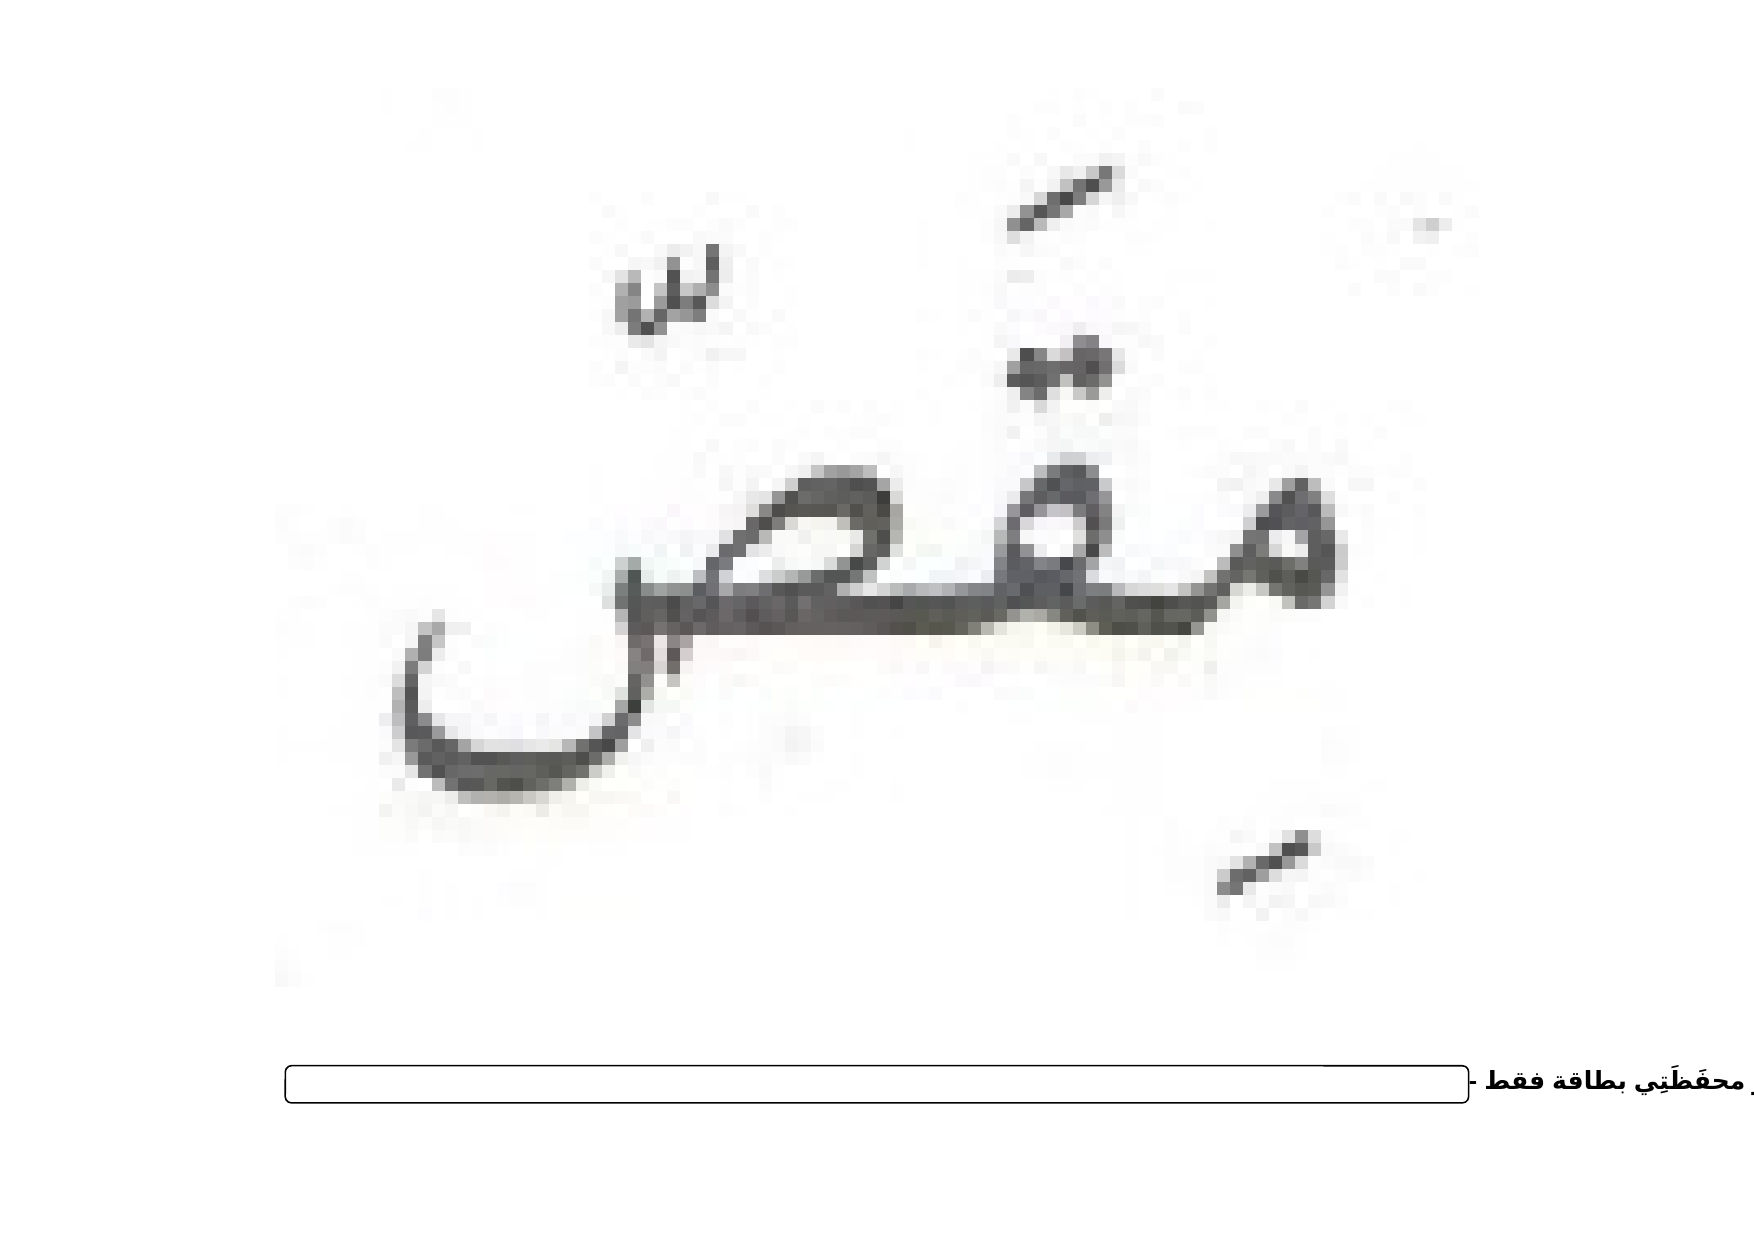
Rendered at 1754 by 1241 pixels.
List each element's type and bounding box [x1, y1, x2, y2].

picture [275, 88, 1479, 987]
